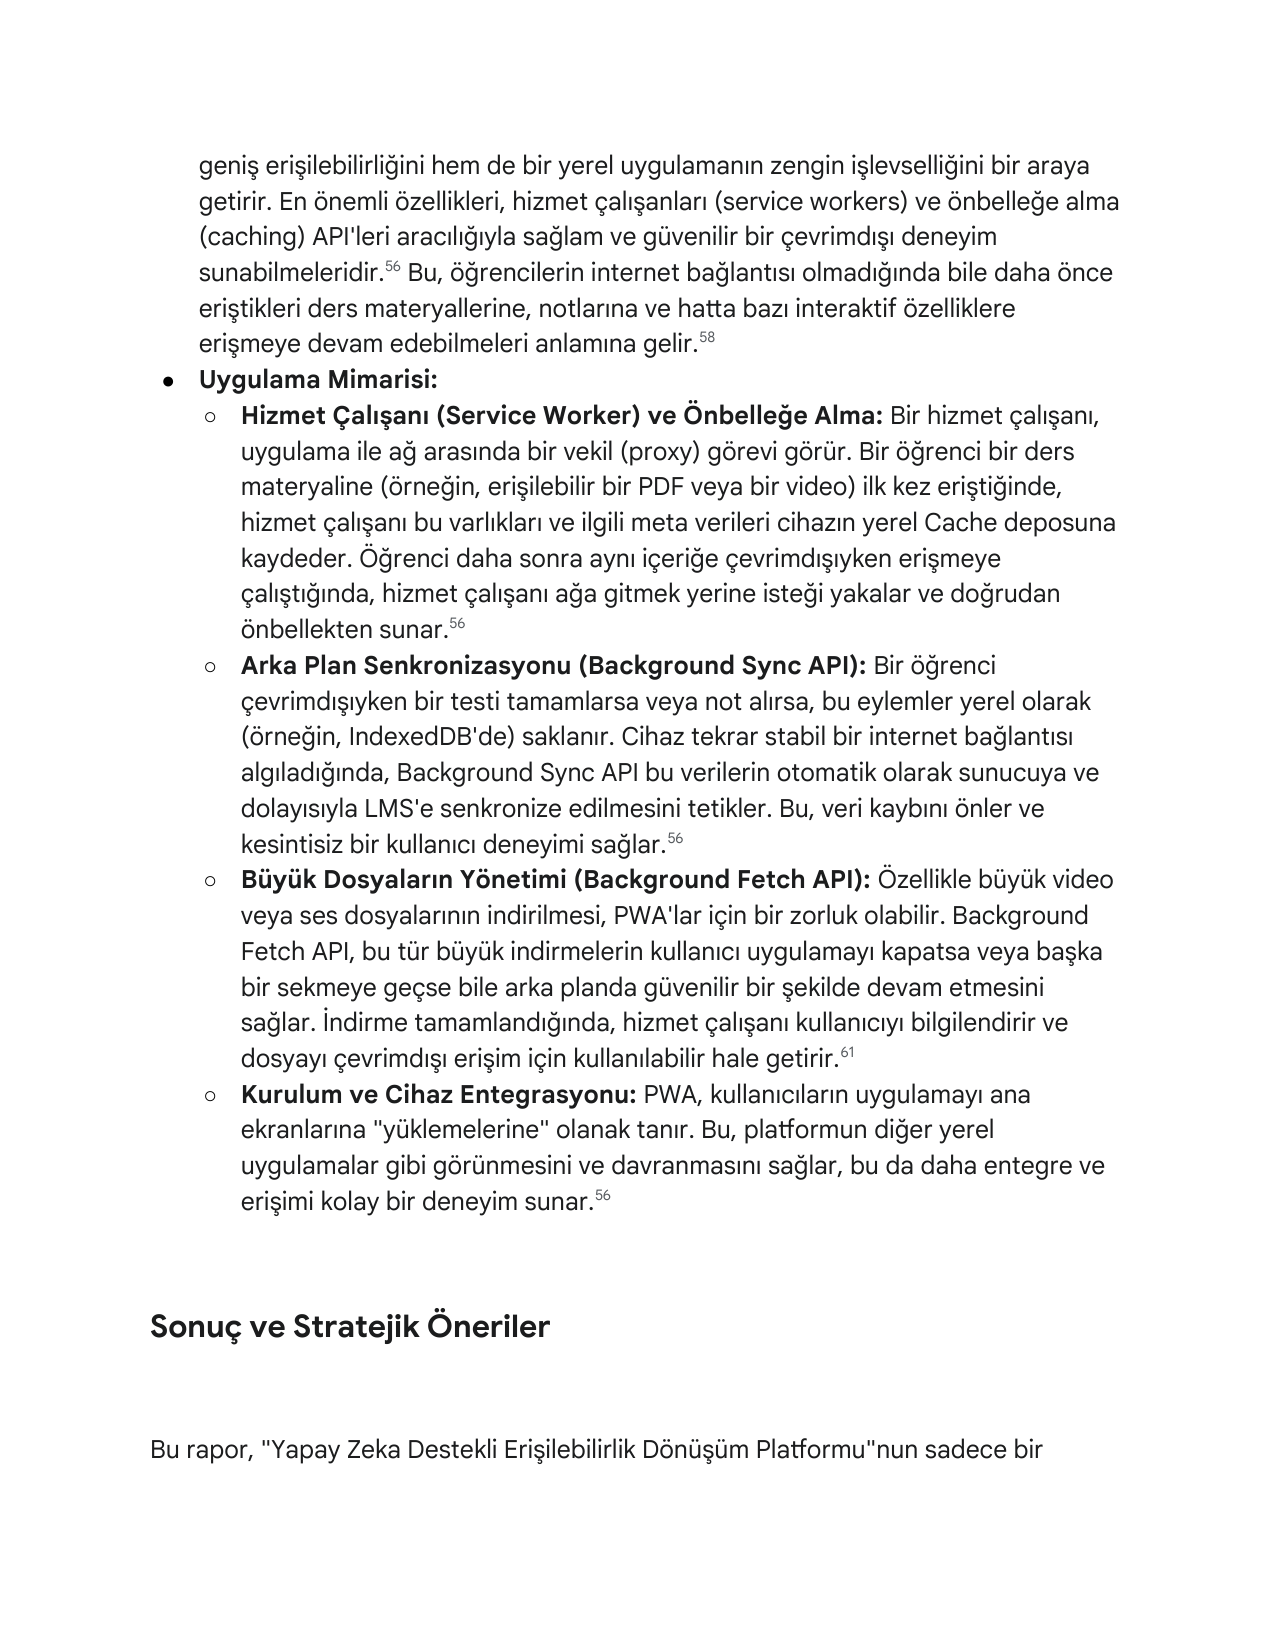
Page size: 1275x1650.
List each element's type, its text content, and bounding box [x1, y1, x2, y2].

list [161, 150, 1125, 360]
list Arka Plan Senkronizasyonu (Background Sync API): Bir öğrenci çevrimdışıyken bir testi tamamlarsa veya not alırsa, bu eylemler yerel olarak (örneğin, IndexedDB'de) saklanır. Cihaz tekrar stabil bir internet bağlantısı algıladığında, Background Sync API bu verilerin otomatik olarak sunucuya ve dolayısıyla LMS'e senkronize edilmesini tetikler. Bu, veri kaybını önler ve kesintisiz bir kullanıcı deneyimi sağlar.56 [203, 650, 1125, 860]
subtitle Sonuç ve Stratejik Öneriler [150, 1308, 1125, 1347]
list Uygulama Mimarisi: [161, 364, 1125, 396]
list Hizmet Çalışanı (Service Worker) ve Önbelleğe Alma: Bir hizmet çalışanı, uygulama ile ağ arasında bir vekil (proxy) görevi görür. Bir öğrenci bir ders materyaline (örneğin, erişilebilir bir PDF veya bir video) ilk kez eriştiğinde, hizmet çalışanı bu varlıkları ve ilgili meta verileri cihazın yerel Cache deposuna kaydeder. Öğrenci daha sonra aynı içeriğe çevrimdışıyken erişmeye çalıştığında, hizmet çalışanı ağa gitmek yerine isteği yakalar ve doğrudan önbellekten sunar.56 [203, 400, 1125, 646]
list Büyük Dosyaların Yönetimi (Background Fetch API): Özellikle büyük video veya ses dosyalarının indirilmesi, PWA'lar için bir zorluk olabilir. Background Fetch API, bu tür büyük indirmelerin kullanıcı uygulamayı kapatsa veya başka bir sekmeye geçse bile arka planda güvenilir bir şekilde devam etmesini sağlar. İndirme tamamlandığında, hizmet çalışanı kullanıcıyı bilgilendirir ve dosyayı çevrimdışı erişim için kullanılabilir hale getirir.61 [203, 864, 1125, 1074]
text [150, 1434, 1125, 1466]
list Kurulum ve Cihaz Entegrasyonu: PWA, kullanıcıların uygulamayı ana ekranlarına "yüklemelerine" olanak tanır. Bu, platformun diğer yerel uygulamalar gibi görünmesini ve davranmasını sağlar, bu da daha entegre ve erişimi kolay bir deneyim sunar.56 [203, 1079, 1125, 1217]
